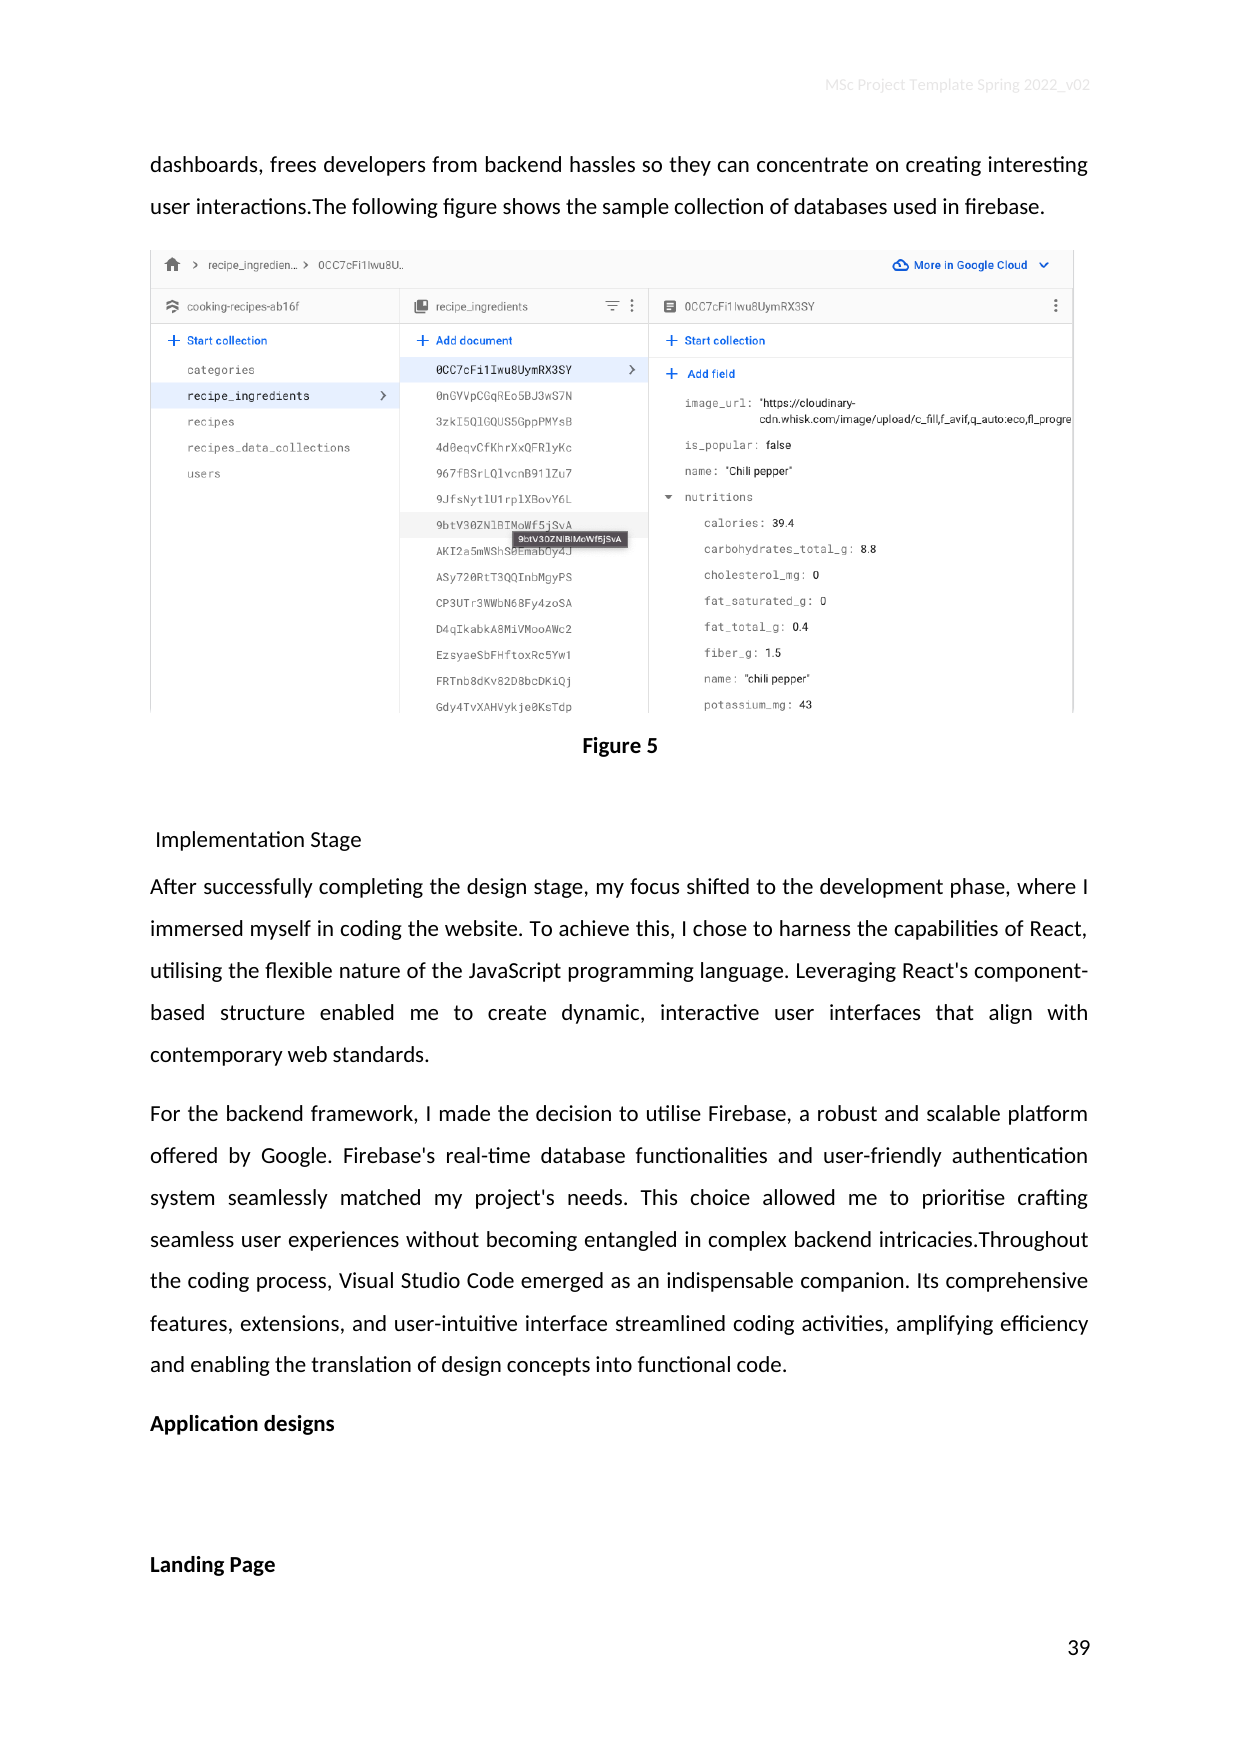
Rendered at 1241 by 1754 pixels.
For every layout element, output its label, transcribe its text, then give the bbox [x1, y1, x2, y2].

picture [150, 250, 1075, 713]
text For the backend framework, I made the decision to utilise Firebase, a robust and scalable platform offered by Google. Firebase's real-time database functionalities and user-friendly authentication system seamlessly matched my project's needs. This choice allowed me to prioritise crafting seamless user experiences without becoming entangled in complex backend intricacies.Throughout the coding process, Visual Studio Code emerged as an indispensable companion. Its comprehensive features, extensions, and user-intuitive interface streamlined coding activities, amplifying efficiency and enabling the translation of design concepts into functional code. [150, 1099, 1090, 1379]
text Landing Page [150, 1550, 1090, 1578]
text Application designs [150, 1409, 1090, 1437]
text Implementation Stage [150, 825, 1090, 853]
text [150, 150, 1090, 220]
text Figure 5 [150, 732, 1090, 759]
text After successfully completing the design stage, my focus shifted to the development phase, where I immersed myself in coding the website. To achieve this, I chose to harness the capabilities of React, utilising the flexible nature of the JavaScript programming language. Leveraging React's component-based structure enabled me to create dynamic, interactive user interfaces that align with contemporary web standards. [150, 872, 1090, 1068]
